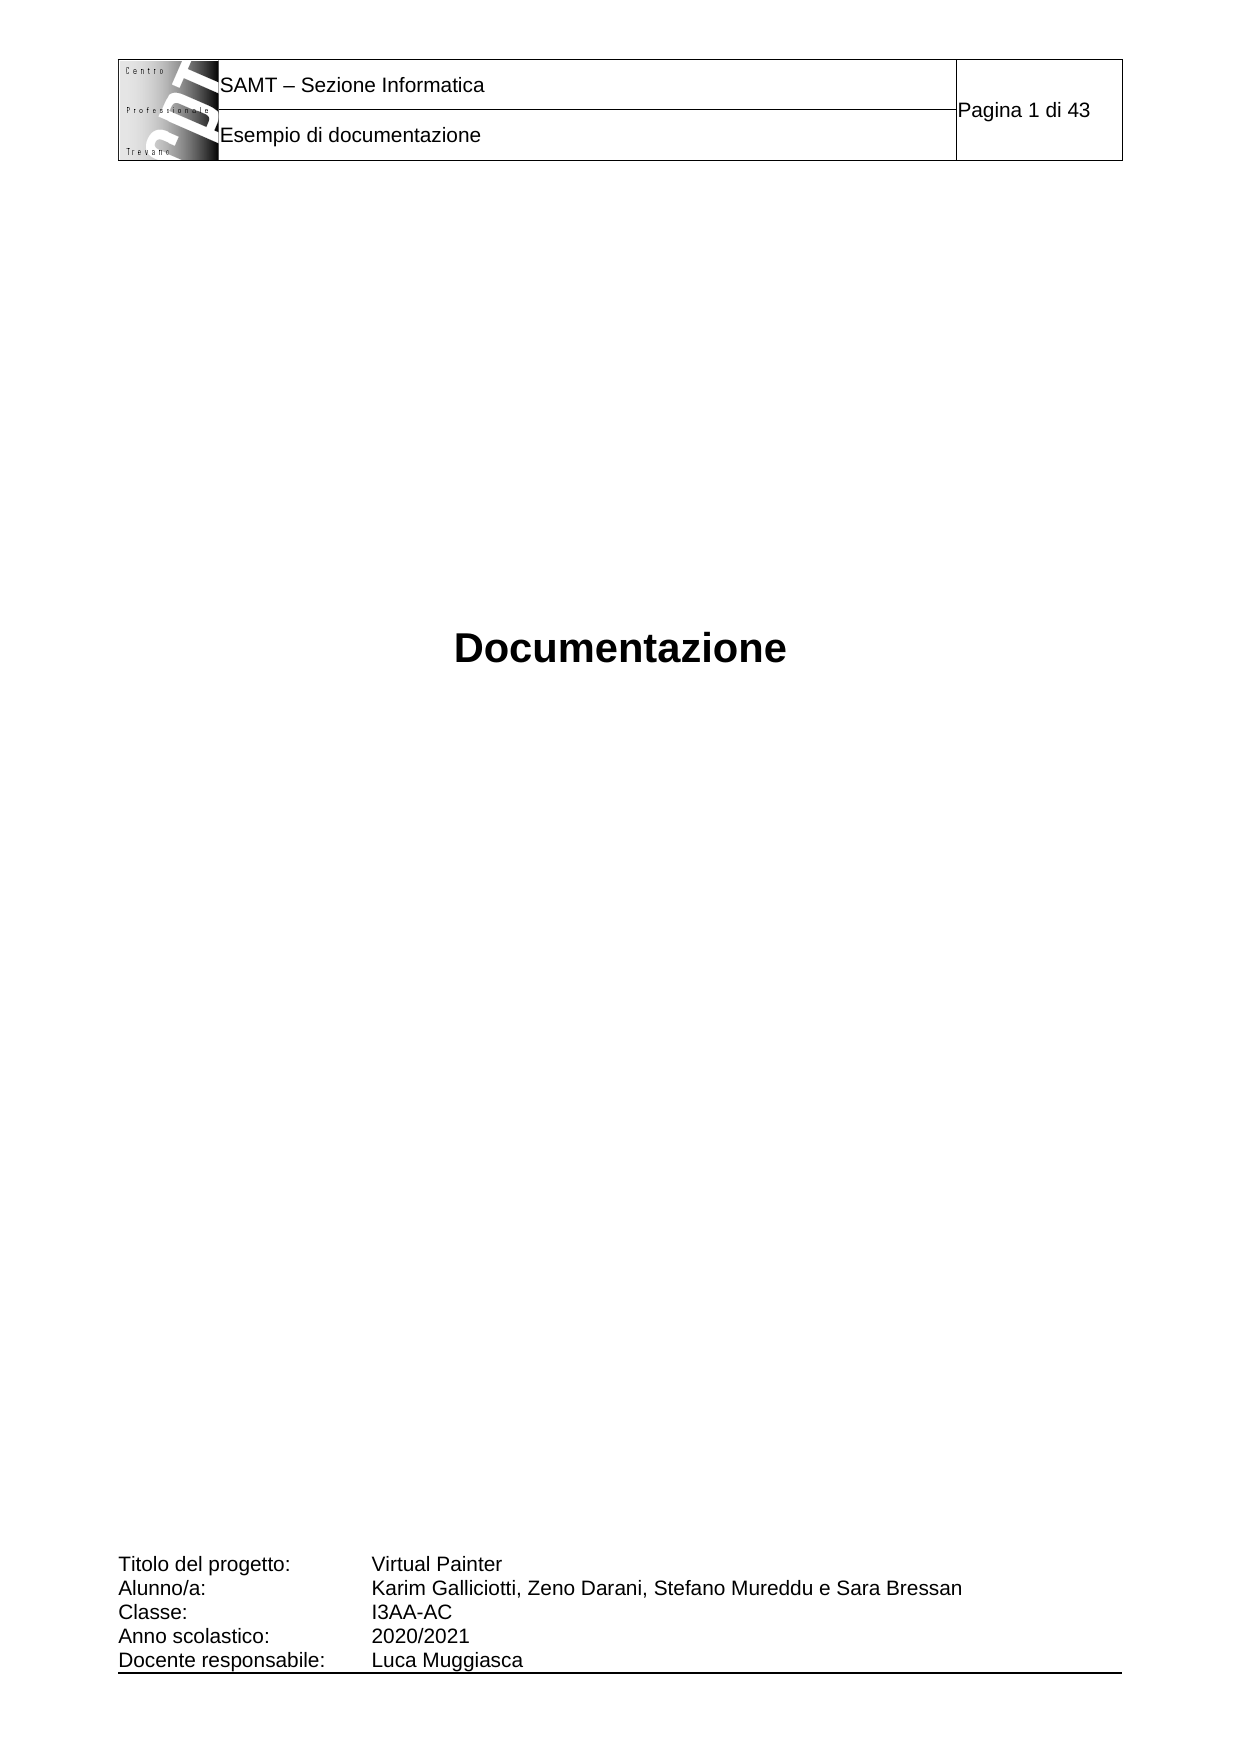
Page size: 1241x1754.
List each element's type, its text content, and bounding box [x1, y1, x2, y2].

text Documentazione [118, 623, 1122, 671]
picture [118, 60, 219, 160]
